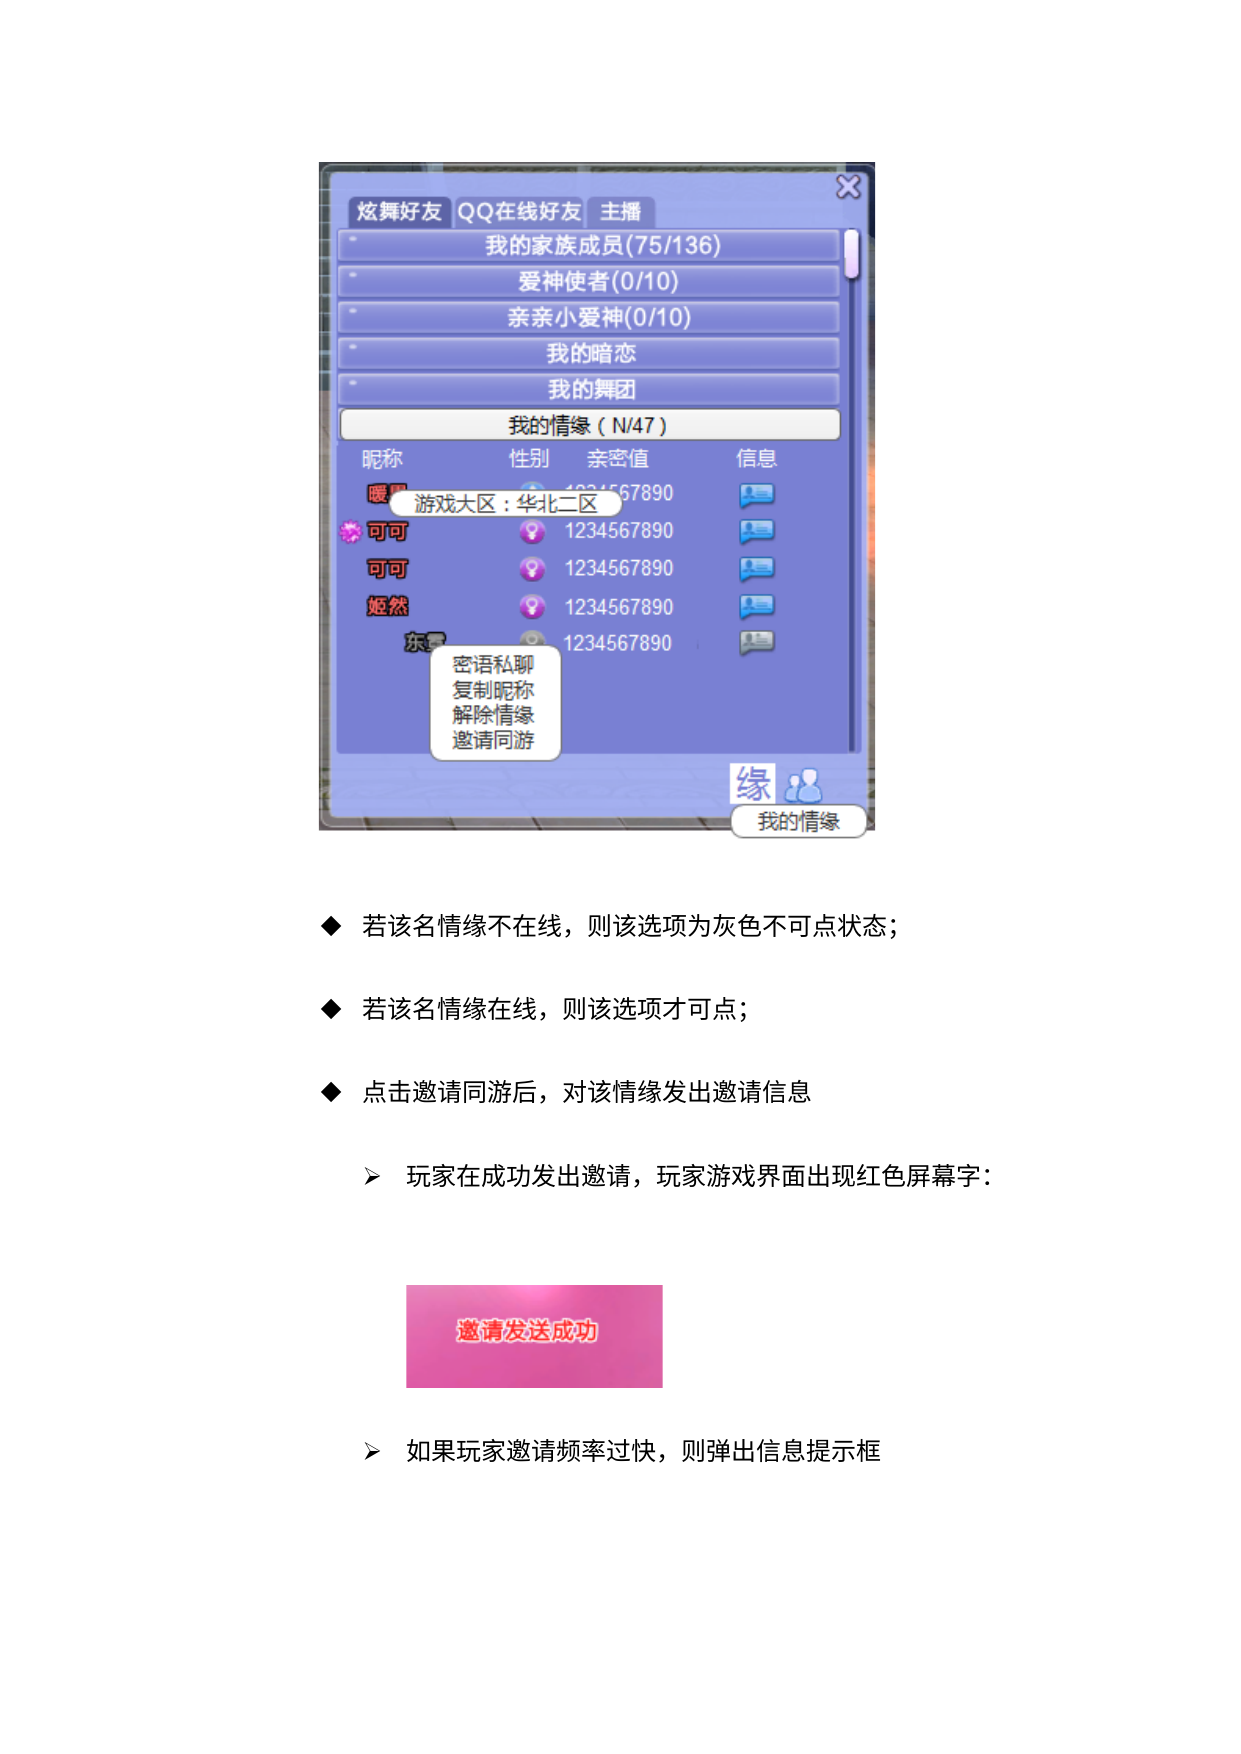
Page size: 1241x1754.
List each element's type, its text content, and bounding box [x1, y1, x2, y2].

list 若该名情缘不在线，则该选项为灰色不可点状态； [319, 892, 1053, 957]
picture [406, 1285, 663, 1388]
list 点击邀请同游后，对该情缘发出邀请信息 [319, 1058, 1053, 1123]
picture [318, 162, 876, 848]
list 若该名情缘在线，则该选项才可点； [319, 975, 1053, 1040]
list 如果玩家邀请频率过快，则弹出信息提示框 [362, 1417, 1053, 1482]
list 玩家在成功发出邀请，玩家游戏界面出现红色屏幕字： [362, 1142, 1053, 1402]
